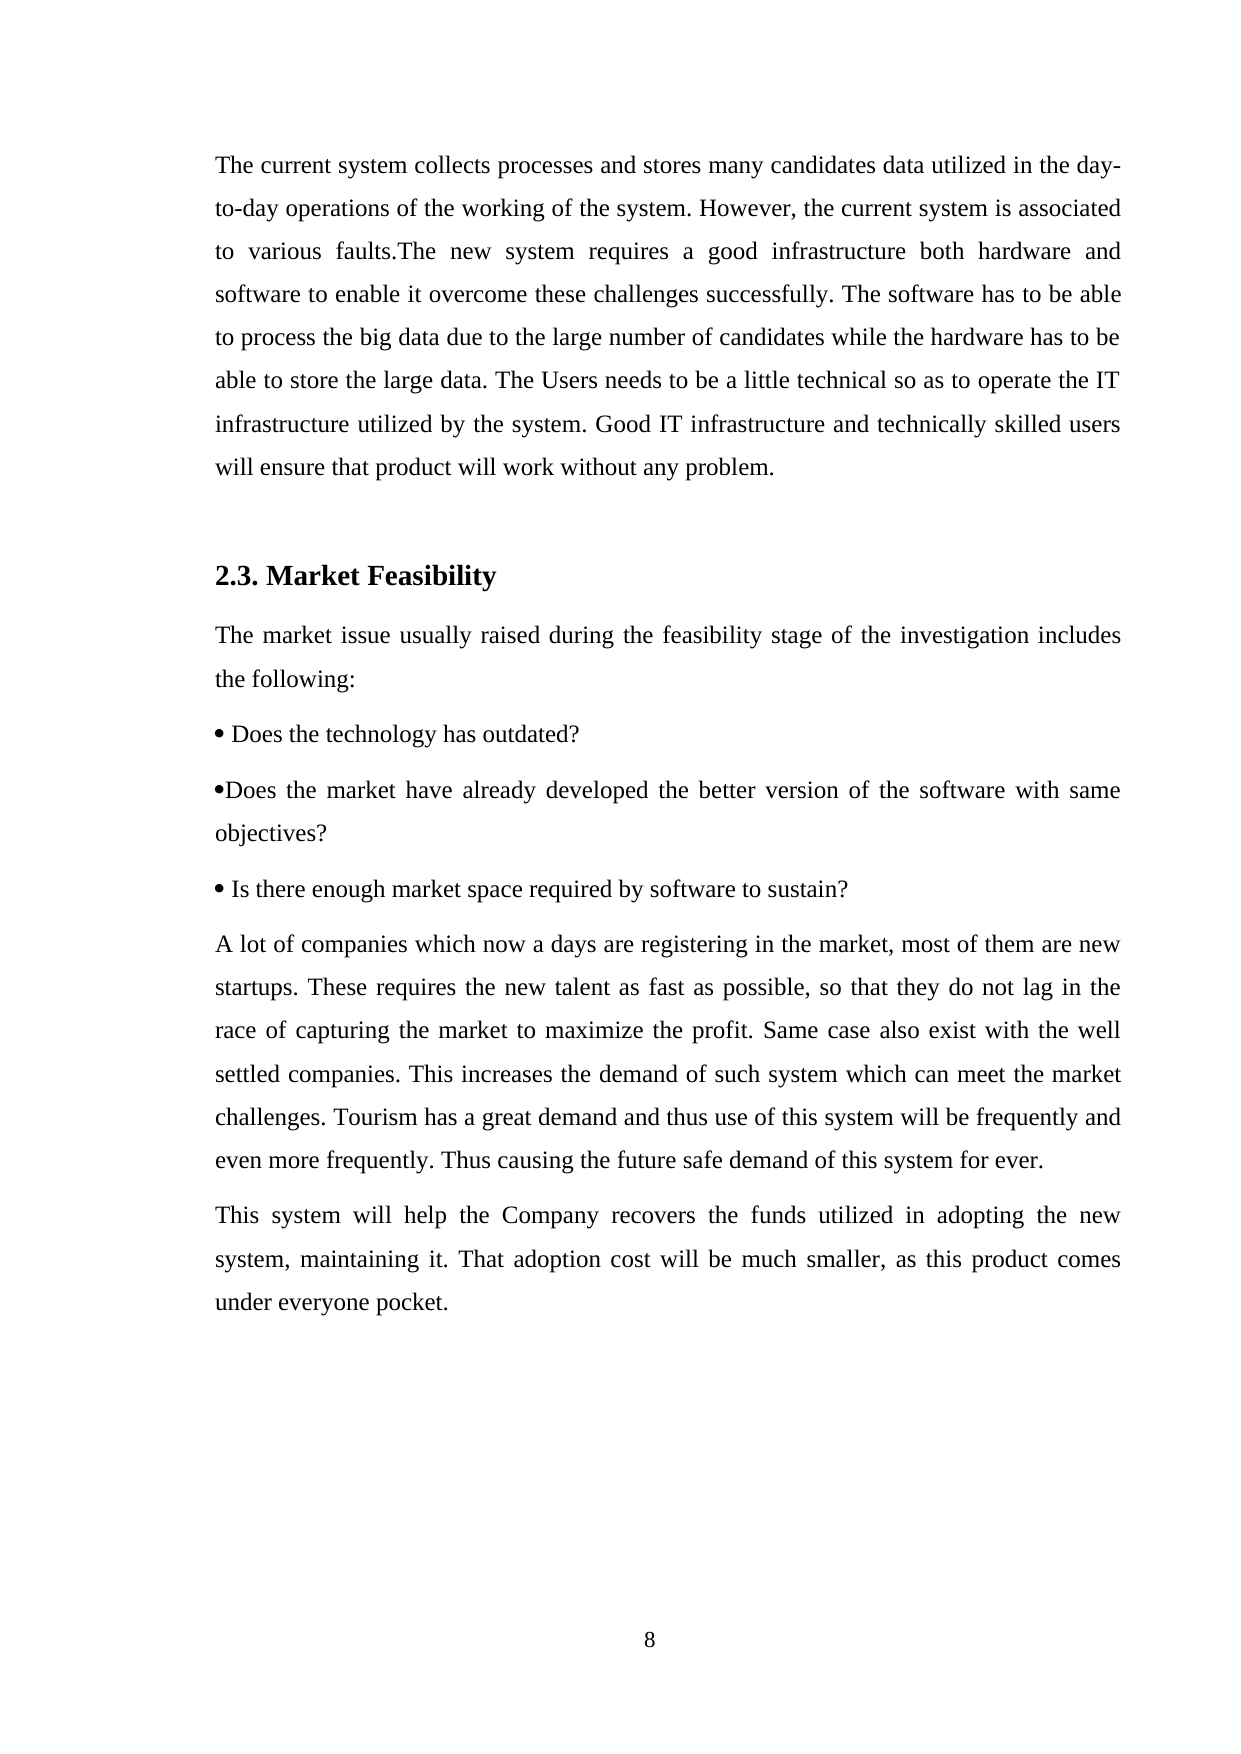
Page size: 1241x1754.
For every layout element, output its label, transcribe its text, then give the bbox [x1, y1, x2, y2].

text This system will help the Company recovers the funds utilized in adopting the new system, maintaining it. That adoption cost will be much smaller, as this product comes under everyone pocket. [215, 1201, 1122, 1316]
text Does the market have already developed the better version of the software with same objectives? [215, 775, 1122, 847]
text Does the technology has outdated? [215, 719, 1122, 748]
list Market Feasibility [215, 558, 1122, 591]
text The current system collects processes and stores many candidates data utilized in the day-to-day operations of the working of the system. However, the current system is associated to various faults.The new system requires a good infrastructure both hardware and software to enable it overcome these challenges successfully. The software has to be able to process the big data due to the large number of candidates while the hardware has to be able to store the large data. The Users needs to be a little technical so as to operate the IT infrastructure utilized by the system. Good IT infrastructure and technically skilled users will ensure that product will work without any problem. [215, 150, 1122, 481]
text The market issue usually raised during the feasibility stage of the investigation includes the following: [215, 621, 1122, 692]
text A lot of companies which now a days are registering in the market, most of them are new startups. These requires the new talent as fast as possible, so that they do not lag in the race of capturing the market to maximize the profit. Same case also exist with the well settled companies. This increases the demand of such system which can meet the market challenges. Tourism has a great demand and thus use of this system will be frequently and even more frequently. Thus causing the future safe demand of this system for ever. [215, 929, 1122, 1174]
text Is there enough market space required by software to sustain? [215, 874, 1122, 902]
